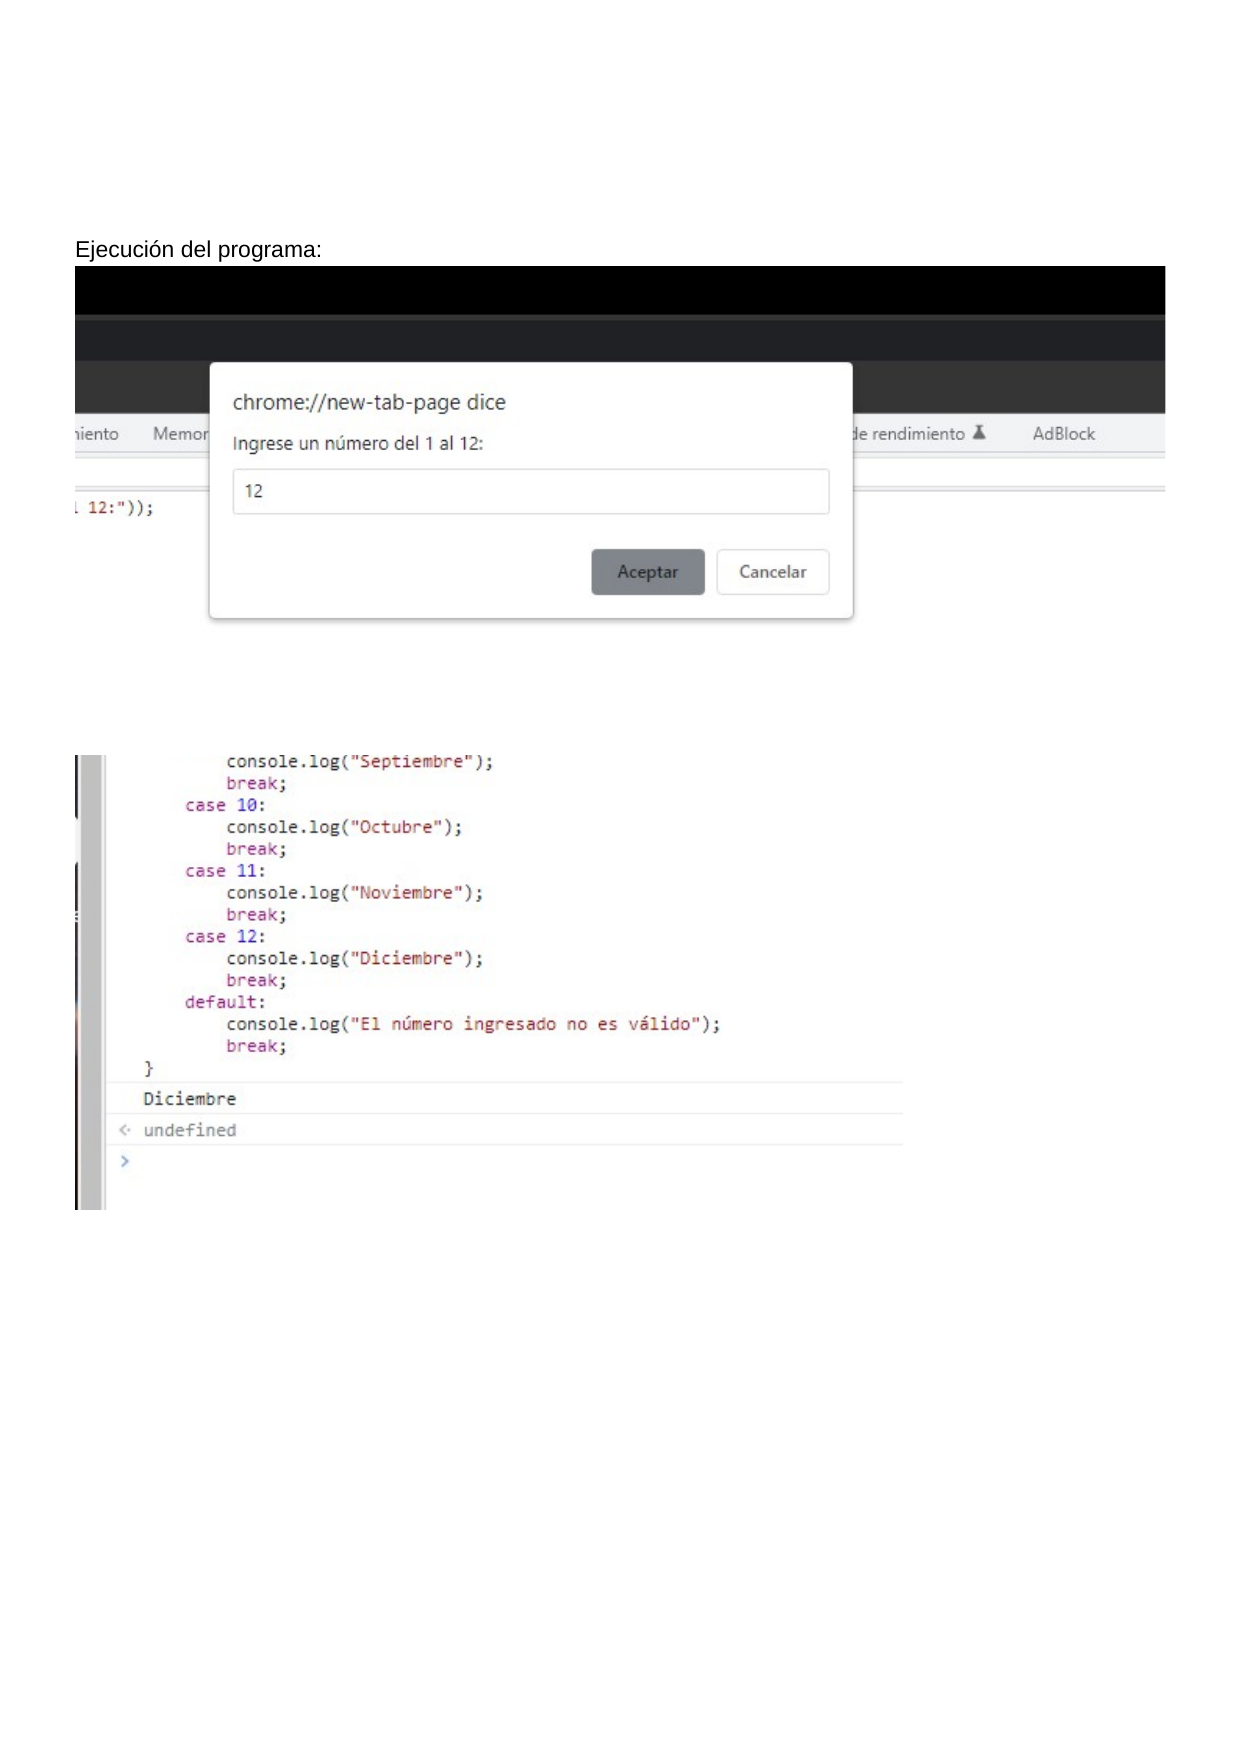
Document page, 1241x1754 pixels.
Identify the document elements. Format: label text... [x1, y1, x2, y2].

picture [75, 755, 904, 1210]
picture [75, 266, 1166, 752]
text Ejecución del programa: [75, 236, 1165, 263]
